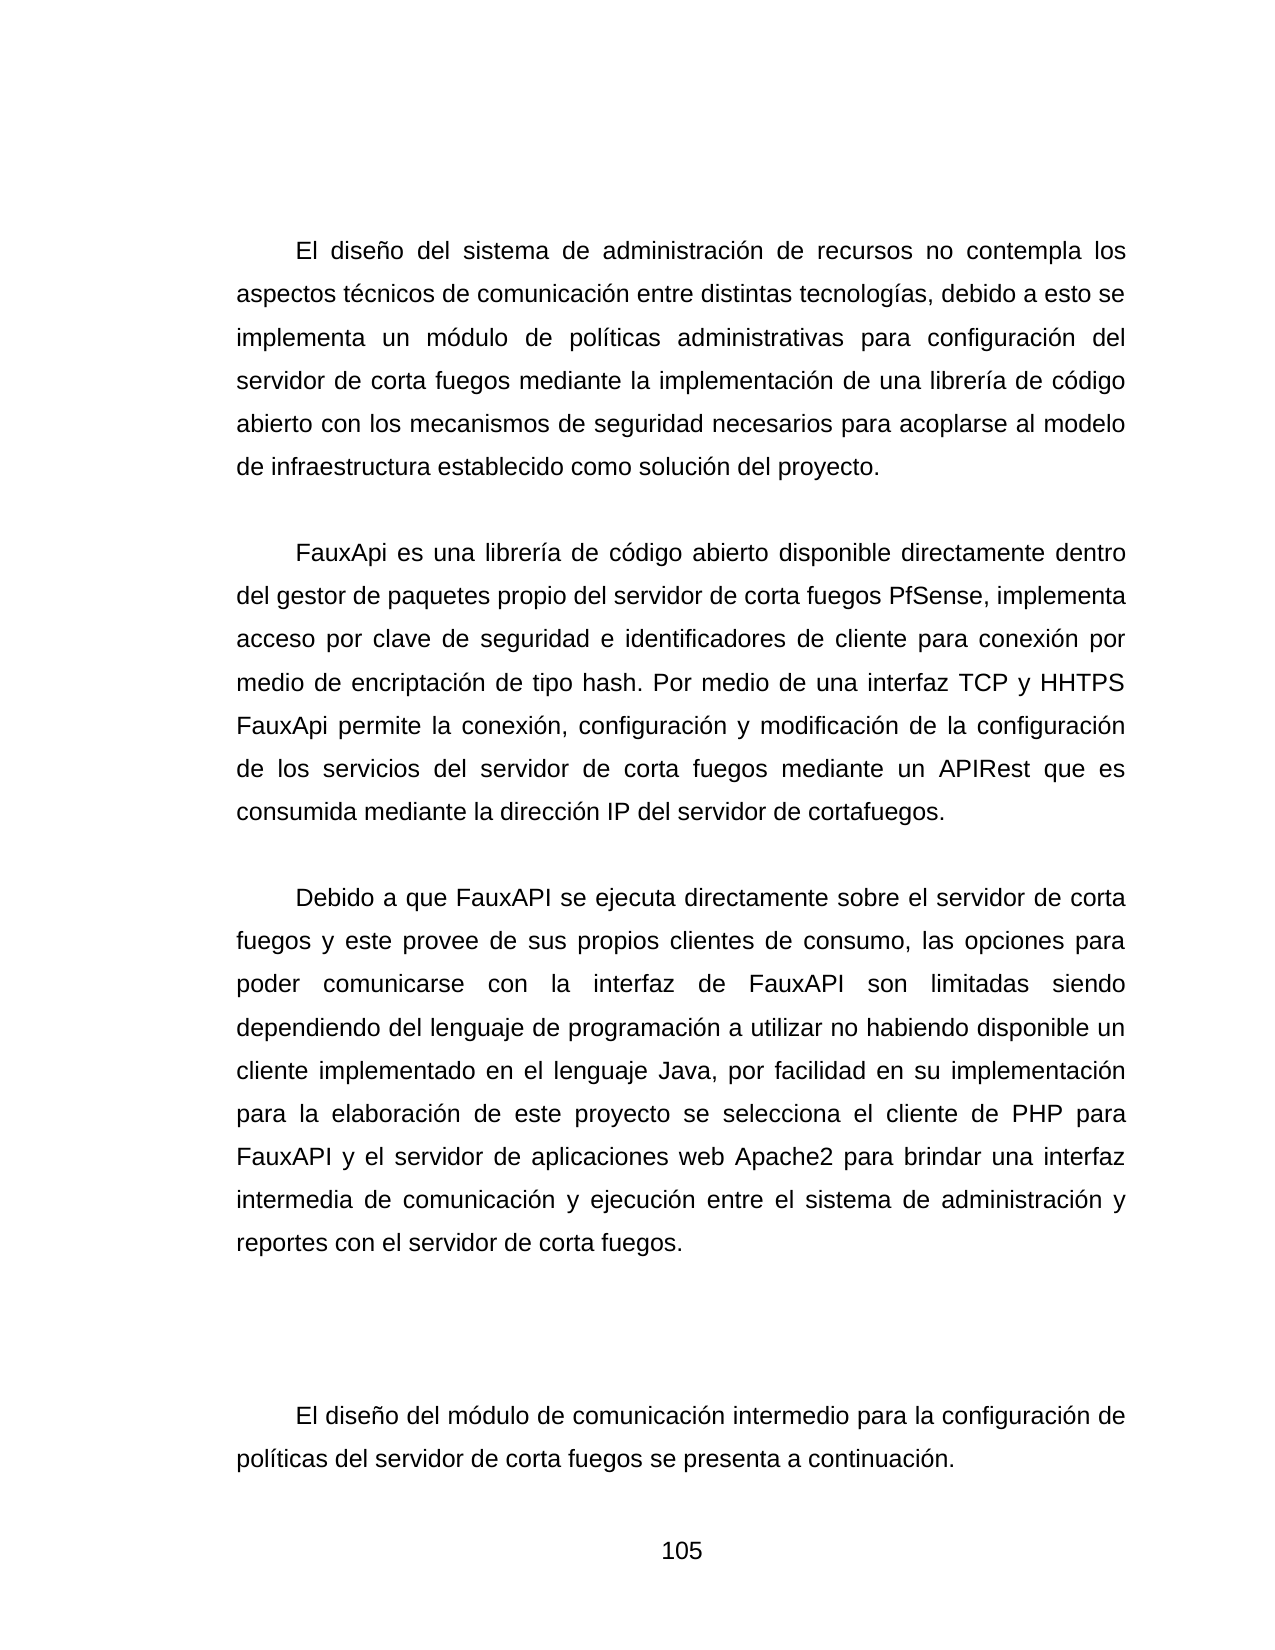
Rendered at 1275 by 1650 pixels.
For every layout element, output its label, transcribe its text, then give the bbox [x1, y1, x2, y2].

text Debido a que FauxAPI se ejecuta directamente sobre el servidor de corta fuegos y este provee de sus propios clientes de consumo, las opciones para poder comunicarse con la interfaz de FauxAPI son limitadas siendo dependiendo del lenguaje de programación a utilizar no habiendo disponible un cliente implementado en el lenguaje Java, por facilidad en su implementación para la elaboración de este proyecto se selecciona el cliente de PHP para FauxAPI y el servidor de aplicaciones web Apache2 para brindar una interfaz intermedia de comunicación y ejecución entre el sistema de administración y reportes con el servidor de corta fuegos. [236, 883, 1127, 1257]
text El diseño del sistema de administración de recursos no contempla los aspectos técnicos de comunicación entre distintas tecnologías, debido a esto se implementa un módulo de políticas administrativas para configuración del servidor de corta fuegos mediante la implementación de una librería de código abierto con los mecanismos de seguridad necesarios para acoplarse al modelo de infraestructura establecido como solución del proyecto. [236, 236, 1127, 481]
text FauxApi es una librería de código abierto disponible directamente dentro del gestor de paquetes propio del servidor de corta fuegos PfSense, implementa acceso por clave de seguridad e identificadores de cliente para conexión por medio de encriptación de tipo hash. Por medio de una interfaz TCP y HHTPS FauxApi permite la conexión, configuración y modificación de la configuración de los servicios del servidor de corta fuegos mediante un APIRest que es consumida mediante la dirección IP del servidor de cortafuegos. [236, 538, 1127, 826]
text El diseño del módulo de comunicación intermedio para la configuración de políticas del servidor de corta fuegos se presenta a continuación. [236, 1401, 1127, 1472]
